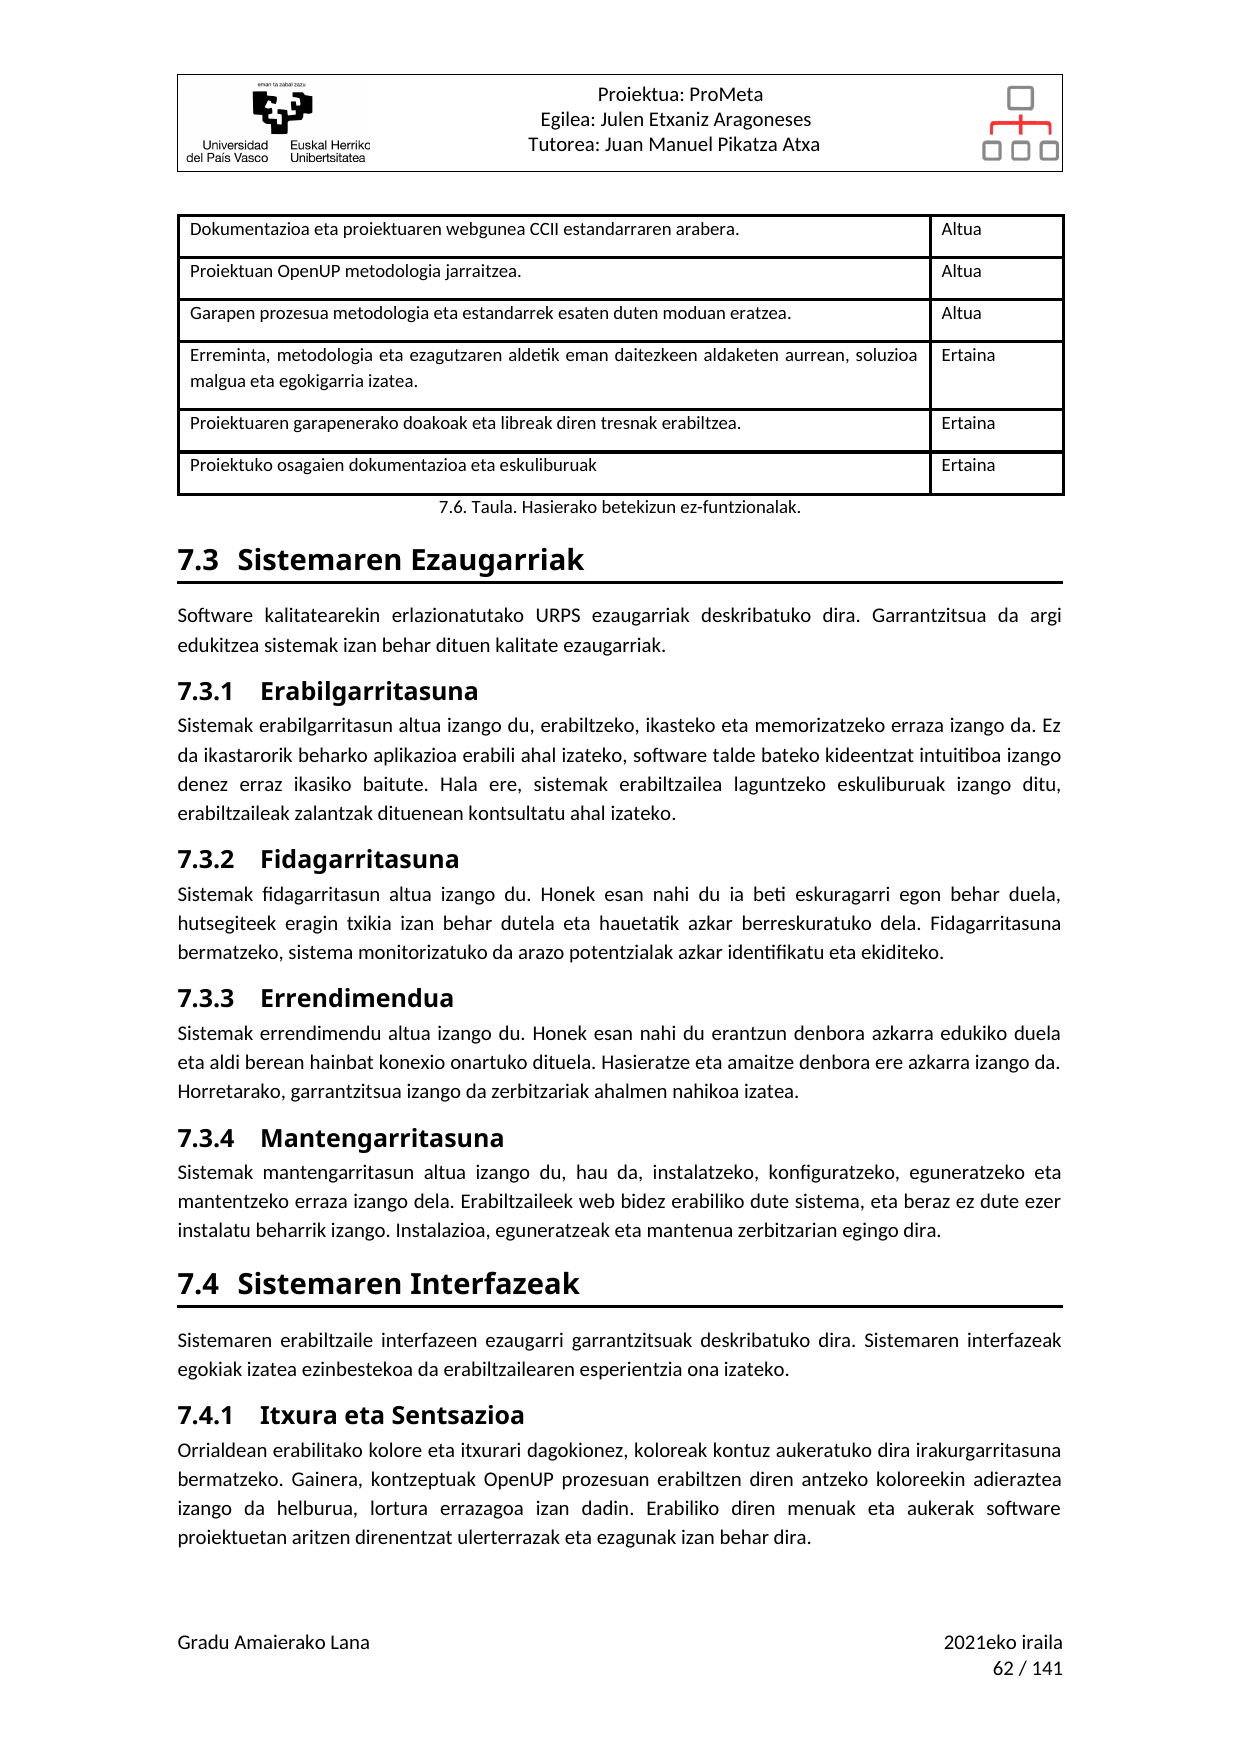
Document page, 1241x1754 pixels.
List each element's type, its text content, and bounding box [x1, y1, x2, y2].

subtitle Fidagarritasuna [177, 842, 1063, 876]
text Sistemaren erabiltzaile interfazeen ezaugarri garrantzitsuak deskribatuko dira. Sistemaren interfazeak egokiak izatea ezinbestekoa da erabiltzailearen esperientzia ona izateko. [177, 1327, 1063, 1381]
text Sistemak fidagarritasun altua izango du. Honek esan nahi du ia beti eskuragarri egon behar duela, hutsegiteek eragin txikia izan behar dutela eta hauetatik azkar berreskuratuko dela. Fidagarritasuna bermatzeko, sistema monitorizatuko da arazo potentzialak azkar identifikatu eta ekiditeko. [177, 881, 1063, 965]
table_cell Altua [932, 301, 1062, 340]
subtitle Erabilgarritasuna [177, 673, 1063, 708]
text Sistemak errendimendu altua izango du. Honek esan nahi du erantzun denbora azkarra edukiko duela eta aldi berean hainbat konexio onartuko dituela. Hasieratze eta amaitze denbora ere azkarra izango da. Horretarako, garrantzitsua izango da zerbitzariak ahalmen nahikoa izatea. [177, 1020, 1063, 1104]
table_cell Ertaina [932, 411, 1062, 450]
table_cell Garapen prozesua metodologia eta estandarrek esaten duten moduan eratzea. [180, 301, 929, 340]
table_cell Proiektuan OpenUP metodologia jarraitzea. [180, 259, 929, 298]
subtitle Sistemaren Interfazeak [177, 1263, 1063, 1305]
text Sistemak erabilgarritasun altua izango du, erabiltzeko, ikasteko eta memorizatzeko erraza izango da. Ez da ikastarorik beharko aplikazioa erabili ahal izateko, software talde bateko kideentzat intuitiboa izango denez erraz ikasiko baitute. Hala ere, sistemak erabiltzailea laguntzeko eskuliburuak izango ditu, erabiltzaileak zalantzak dituenean kontsultatu ahal izateko. [177, 713, 1063, 826]
subtitle Errendimendua [177, 981, 1063, 1015]
picture [978, 80, 1060, 162]
table_cell Ertaina [932, 343, 1062, 408]
subtitle Sistemaren Ezaugarriak [177, 539, 1063, 581]
table_cell Proiektuko osagaien dokumentazioa eta eskuliburuak [180, 454, 929, 492]
text Orrialdean erabilitako kolore eta itxurari dagokionez, koloreak kontuz aukeratuko dira irakurgarritasuna bermatzeko. Gainera, kontzeptuak OpenUP prozesuan erabiltzen diren antzeko koloreekin adieraztea izango da helburua, lortura errazagoa izan dadin. Erabiliko diren menuak eta aukerak software proiektuetan aritzen direnentzat ulerterrazak eta ezagunak izan behar dira. [177, 1437, 1063, 1550]
table_cell Ertaina [932, 454, 1062, 492]
table_cell Altua [932, 217, 1062, 256]
subtitle Mantengarritasuna [177, 1120, 1063, 1154]
picture [182, 81, 370, 162]
table_cell Altua [932, 259, 1062, 298]
text Software kalitatearekin erlazionatutako URPS ezaugarriak deskribatuko dira. Garrantzitsua da argi edukitzea sistemak izan behar dituen kalitate ezaugarriak. [177, 603, 1063, 657]
table_cell Proiektuaren garapenerako doakoak eta libreak diren tresnak erabiltzea. [180, 411, 929, 450]
text Sistemak mantengarritasun altua izango du, hau da, instalatzeko, konfiguratzeko, eguneratzeko eta mantentzeko erraza izango dela. Erabiltzaileek web bidez erabiliko dute sistema, eta beraz ez dute ezer instalatu beharrik izango. Instalazioa, eguneratzeak eta mantenua zerbitzarian egingo dira. [177, 1159, 1063, 1243]
subtitle Itxura eta Sentsazioa [177, 1398, 1063, 1432]
table_cell Erreminta, metodologia eta ezagutzaren aldetik eman daitezkeen aldaketen aurrean, soluzioa malgua eta egokigarria izatea. [180, 343, 929, 408]
table_cell Dokumentazioa eta proiektuaren webgunea CCII estandarraren arabera. [180, 217, 929, 256]
